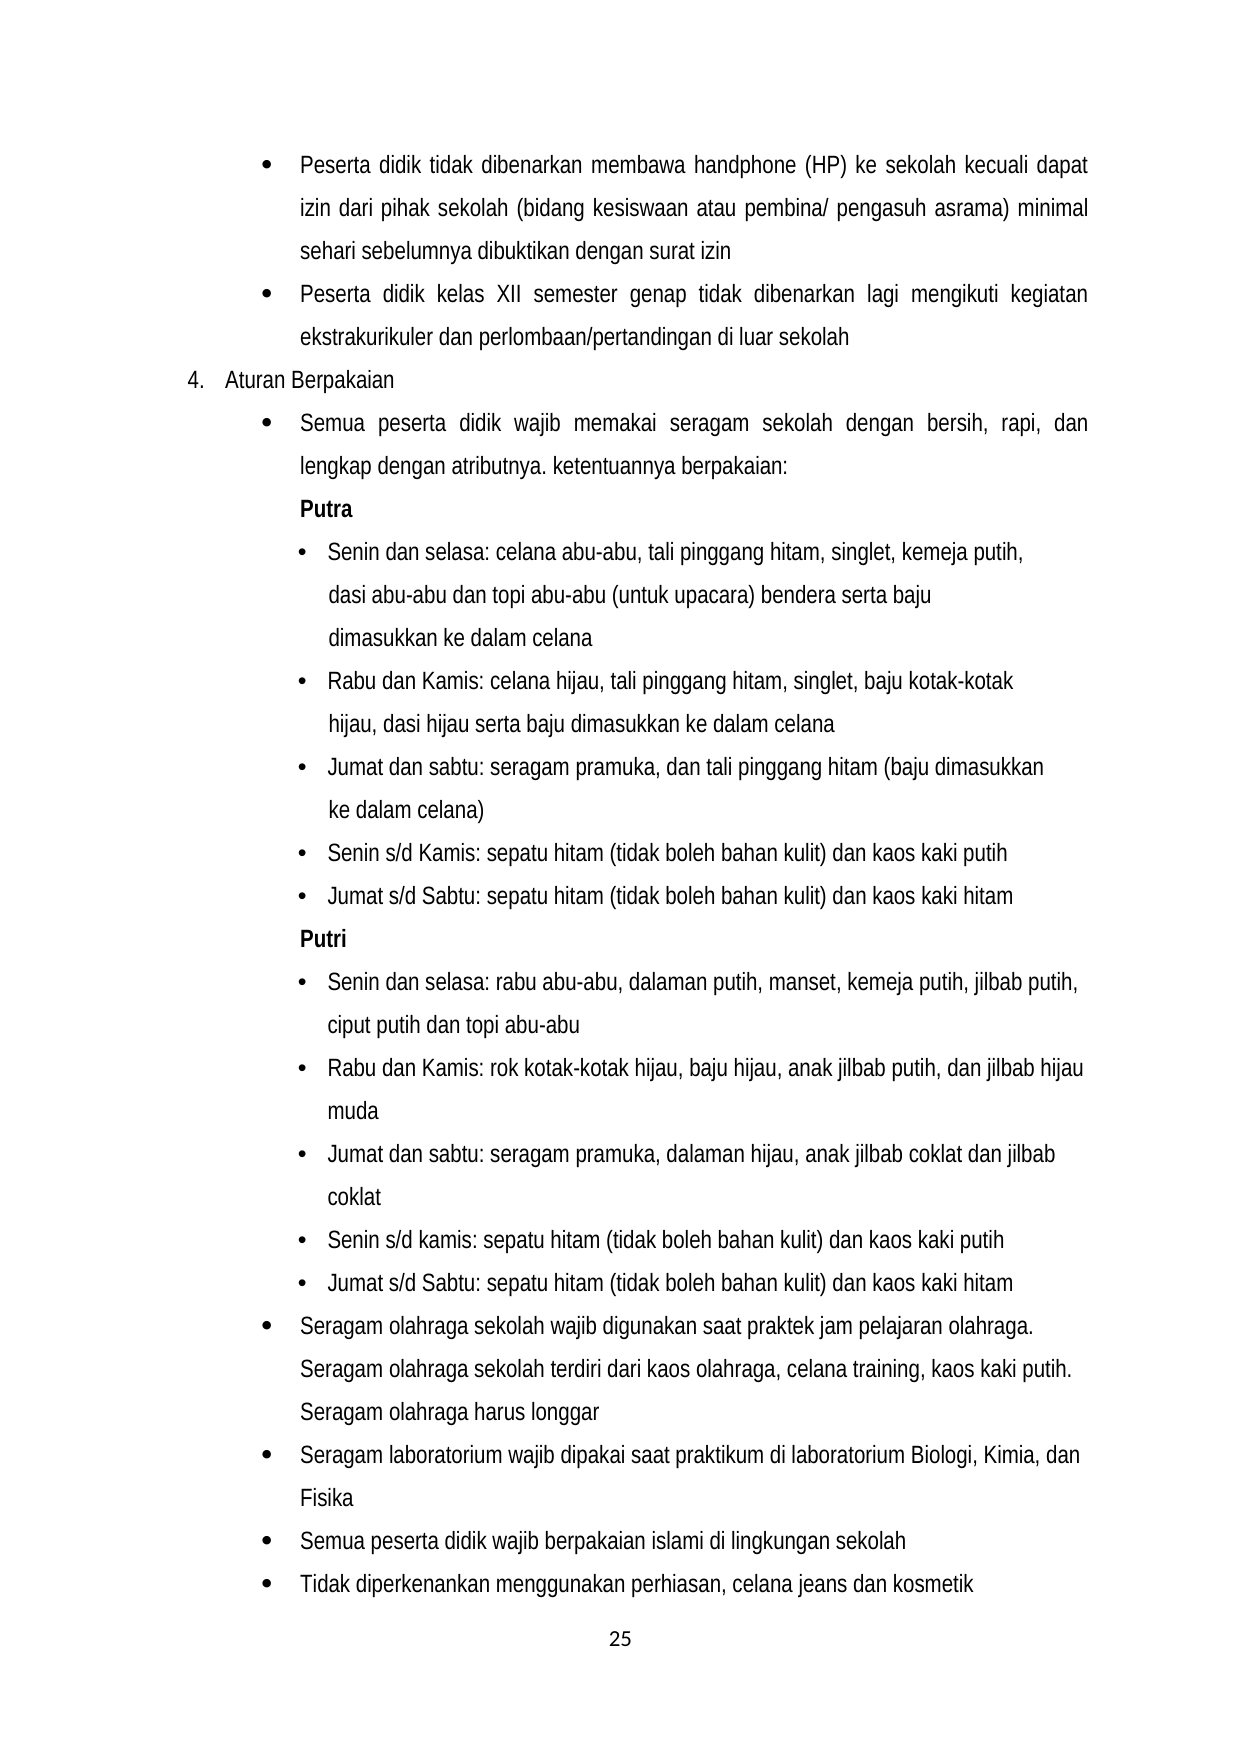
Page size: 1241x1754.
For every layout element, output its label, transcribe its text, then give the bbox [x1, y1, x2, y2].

list Jumat dan sabtu: seragam pramuka, dan tali pinggang hitam (baju dimasukkan [298, 752, 1090, 781]
list Putri [300, 924, 1090, 953]
list Peserta didik kelas XII semester genap tidak dibenarkan lagi mengikuti kegiatan ekstrakurikuler dan perlombaan/pertandingan di luar sekolah [262, 279, 1090, 351]
list Senin dan selasa: rabu abu-abu, dalaman putih, manset, kemeja putih, jilbab putih, ciput putih dan topi abu-abu [298, 967, 1090, 1039]
list Senin s/d Kamis: sepatu hitam (tidak boleh bahan kulit) dan kaos kaki putih [298, 838, 1090, 867]
list Seragam laboratorium wajib dipakai saat praktikum di laboratorium Biologi, Kimia, dan Fisika [262, 1440, 1090, 1512]
list Putra [300, 494, 1090, 523]
list Tidak diperkenankan menggunakan perhiasan, celana jeans dan kosmetik [262, 1569, 1090, 1598]
list Jumat s/d Sabtu: sepatu hitam (tidak boleh bahan kulit) dan kaos kaki hitam [298, 881, 1090, 910]
list Aturan Berpakaian [187, 365, 1090, 394]
list Rabu dan Kamis: celana hijau, tali pinggang hitam, singlet, baju kotak-kotak [298, 666, 1090, 694]
list dimasukkan ke dalam celana [300, 623, 1090, 652]
list ke dalam celana) [300, 795, 1090, 824]
list Peserta didik tidak dibenarkan membawa handphone (HP) ke sekolah kecuali dapat izin dari pihak sekolah (bidang kesiswaan atau pembina/ pengasuh asrama) minimal sehari sebelumnya dibuktikan dengan surat izin [262, 150, 1090, 265]
list Seragam olahraga sekolah wajib digunakan saat praktek jam pelajaran olahraga. Seragam olahraga sekolah terdiri dari kaos olahraga, celana training, kaos kaki putih. Seragam olahraga harus longgar [262, 1311, 1090, 1426]
list Semua peserta didik wajib berpakaian islami di lingkungan sekolah [262, 1526, 1090, 1555]
list Rabu dan Kamis: rok kotak-kotak hijau, baju hijau, anak jilbab putih, dan jilbab hijau muda [298, 1053, 1090, 1125]
list dasi abu-abu dan topi abu-abu (untuk upacara) bendera serta baju [300, 580, 1090, 609]
list Semua peserta didik wajib memakai seragam sekolah dengan bersih, rapi, dan lengkap dengan atributnya. ketentuannya berpakaian: [262, 408, 1090, 480]
list Jumat dan sabtu: seragam pramuka, dalaman hijau, anak jilbab coklat dan jilbab coklat [298, 1139, 1090, 1211]
list hijau, dasi hijau serta baju dimasukkan ke dalam celana [300, 709, 1090, 738]
list Senin dan selasa: celana abu-abu, tali pinggang hitam, singlet, kemeja putih, [298, 537, 1090, 566]
list Senin s/d kamis: sepatu hitam (tidak boleh bahan kulit) dan kaos kaki putih [298, 1225, 1090, 1254]
list Jumat s/d Sabtu: sepatu hitam (tidak boleh bahan kulit) dan kaos kaki hitam [298, 1268, 1090, 1297]
